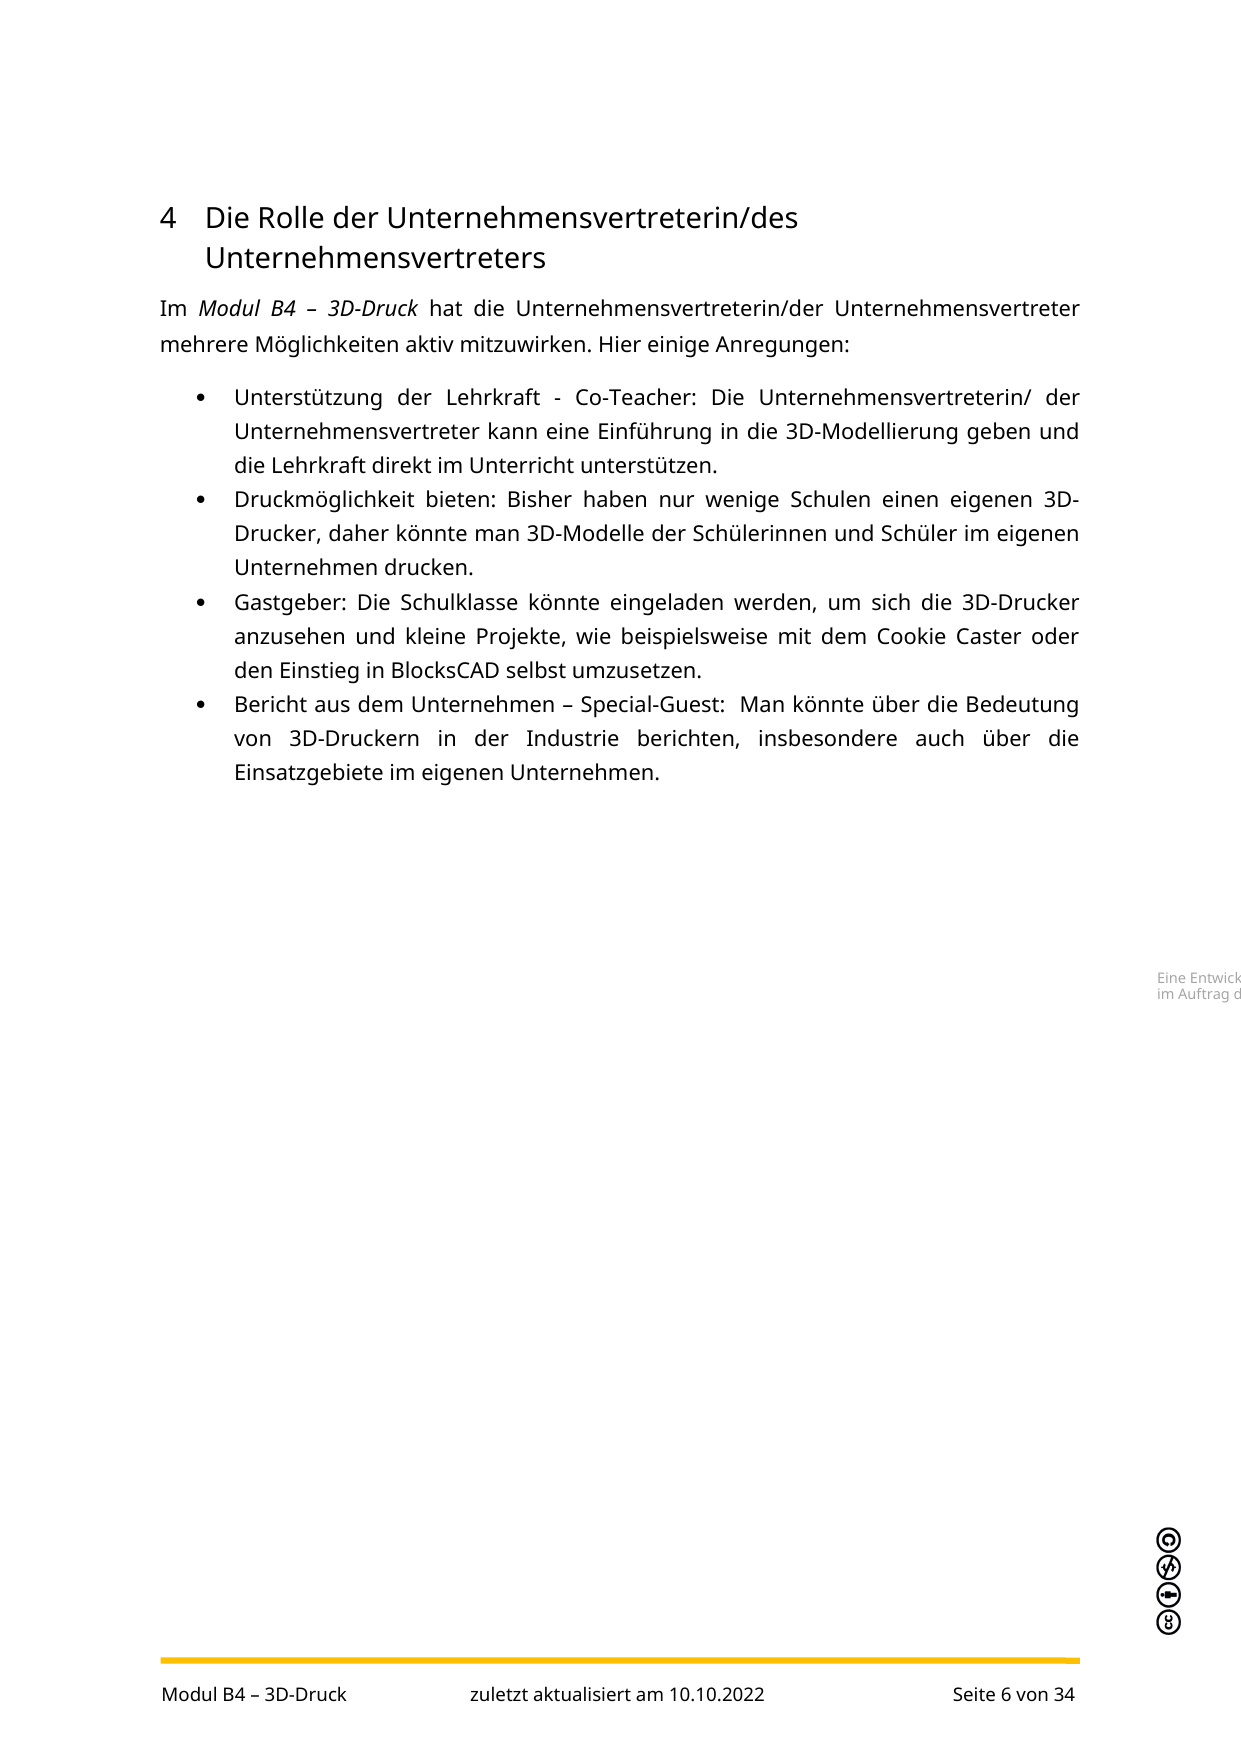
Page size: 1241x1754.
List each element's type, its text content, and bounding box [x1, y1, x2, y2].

list Druckmöglichkeit bieten: Bisher haben nur wenige Schulen einen eigenen 3D-Drucker, daher könnte man 3D-Modelle der Schülerinnen und Schüler im eigenen Unternehmen drucken. [197, 484, 1081, 582]
list Unterstützung der Lehrkraft - Co-Teacher: Die Unternehmensvertreterin/ der Unternehmensvertreter kann eine Einführung in die 3D-Modellierung geben und die Lehrkraft direkt im Unterricht unterstützen. [197, 381, 1081, 479]
text Im Modul B4 – 3D-Druck hat die Unternehmensvertreterin/der Unternehmensvertreter mehrere Möglichkeiten aktiv mitzuwirken. Hier einige Anregungen: [159, 293, 1081, 359]
subtitle Die Rolle der Unternehmensvertreterin/des Unternehmensvertreters [159, 197, 1081, 277]
picture [1157, 1528, 1181, 1635]
list Gastgeber: Die Schulklasse könnte eingeladen werden, um sich die 3D-Drucker anzusehen und kleine Projekte, wie beispielsweise mit dem Cookie Caster oder den Einstieg in BlocksCAD selbst umzusetzen. [197, 586, 1081, 684]
list Bericht aus dem Unternehmen – Special-Guest: Man könnte über die Bedeutung von 3D-Druckern in der Industrie berichten, insbesondere auch über die Einsatzgebiete im eigenen Unternehmen. [197, 689, 1081, 787]
